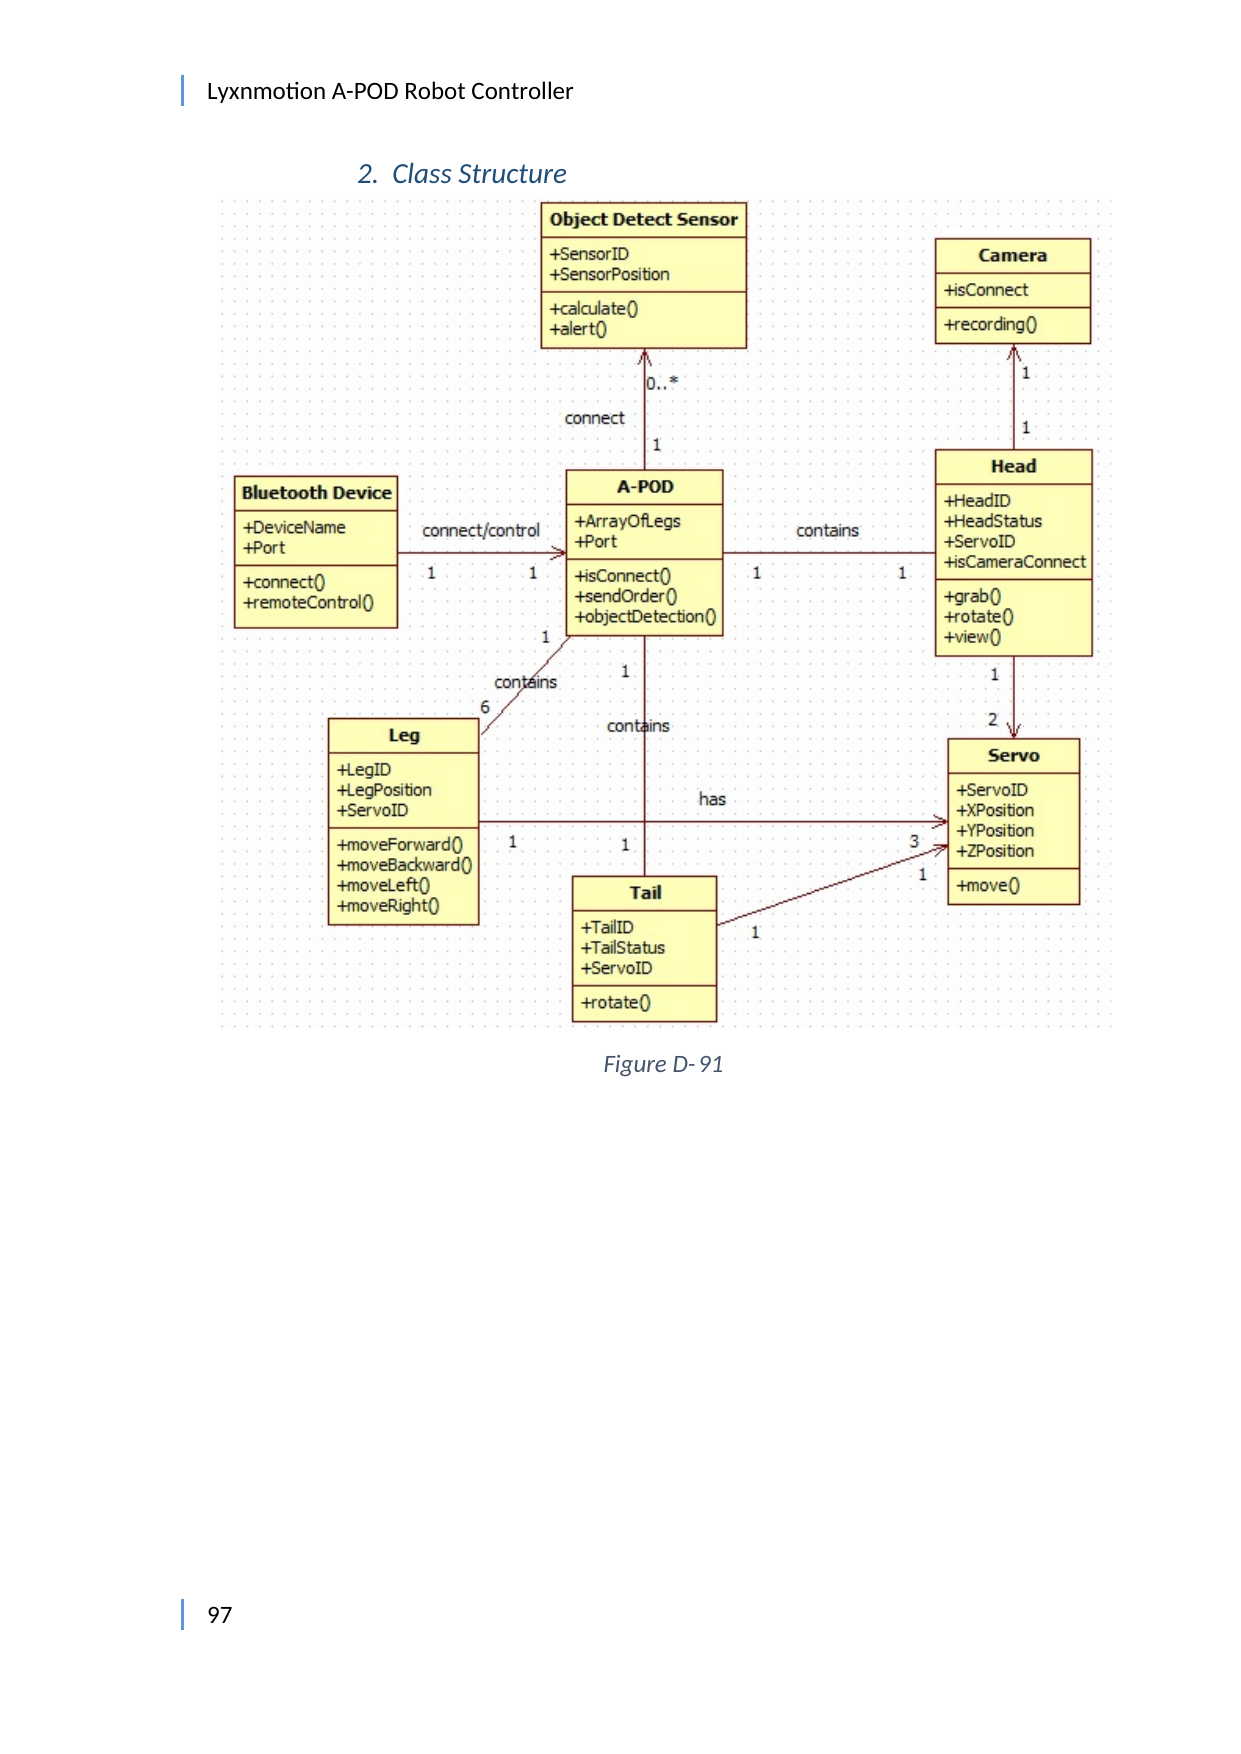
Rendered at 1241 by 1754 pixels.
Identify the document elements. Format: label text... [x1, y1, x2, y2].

subtitle Class Structure [357, 155, 1122, 190]
picture [217, 193, 1112, 1029]
